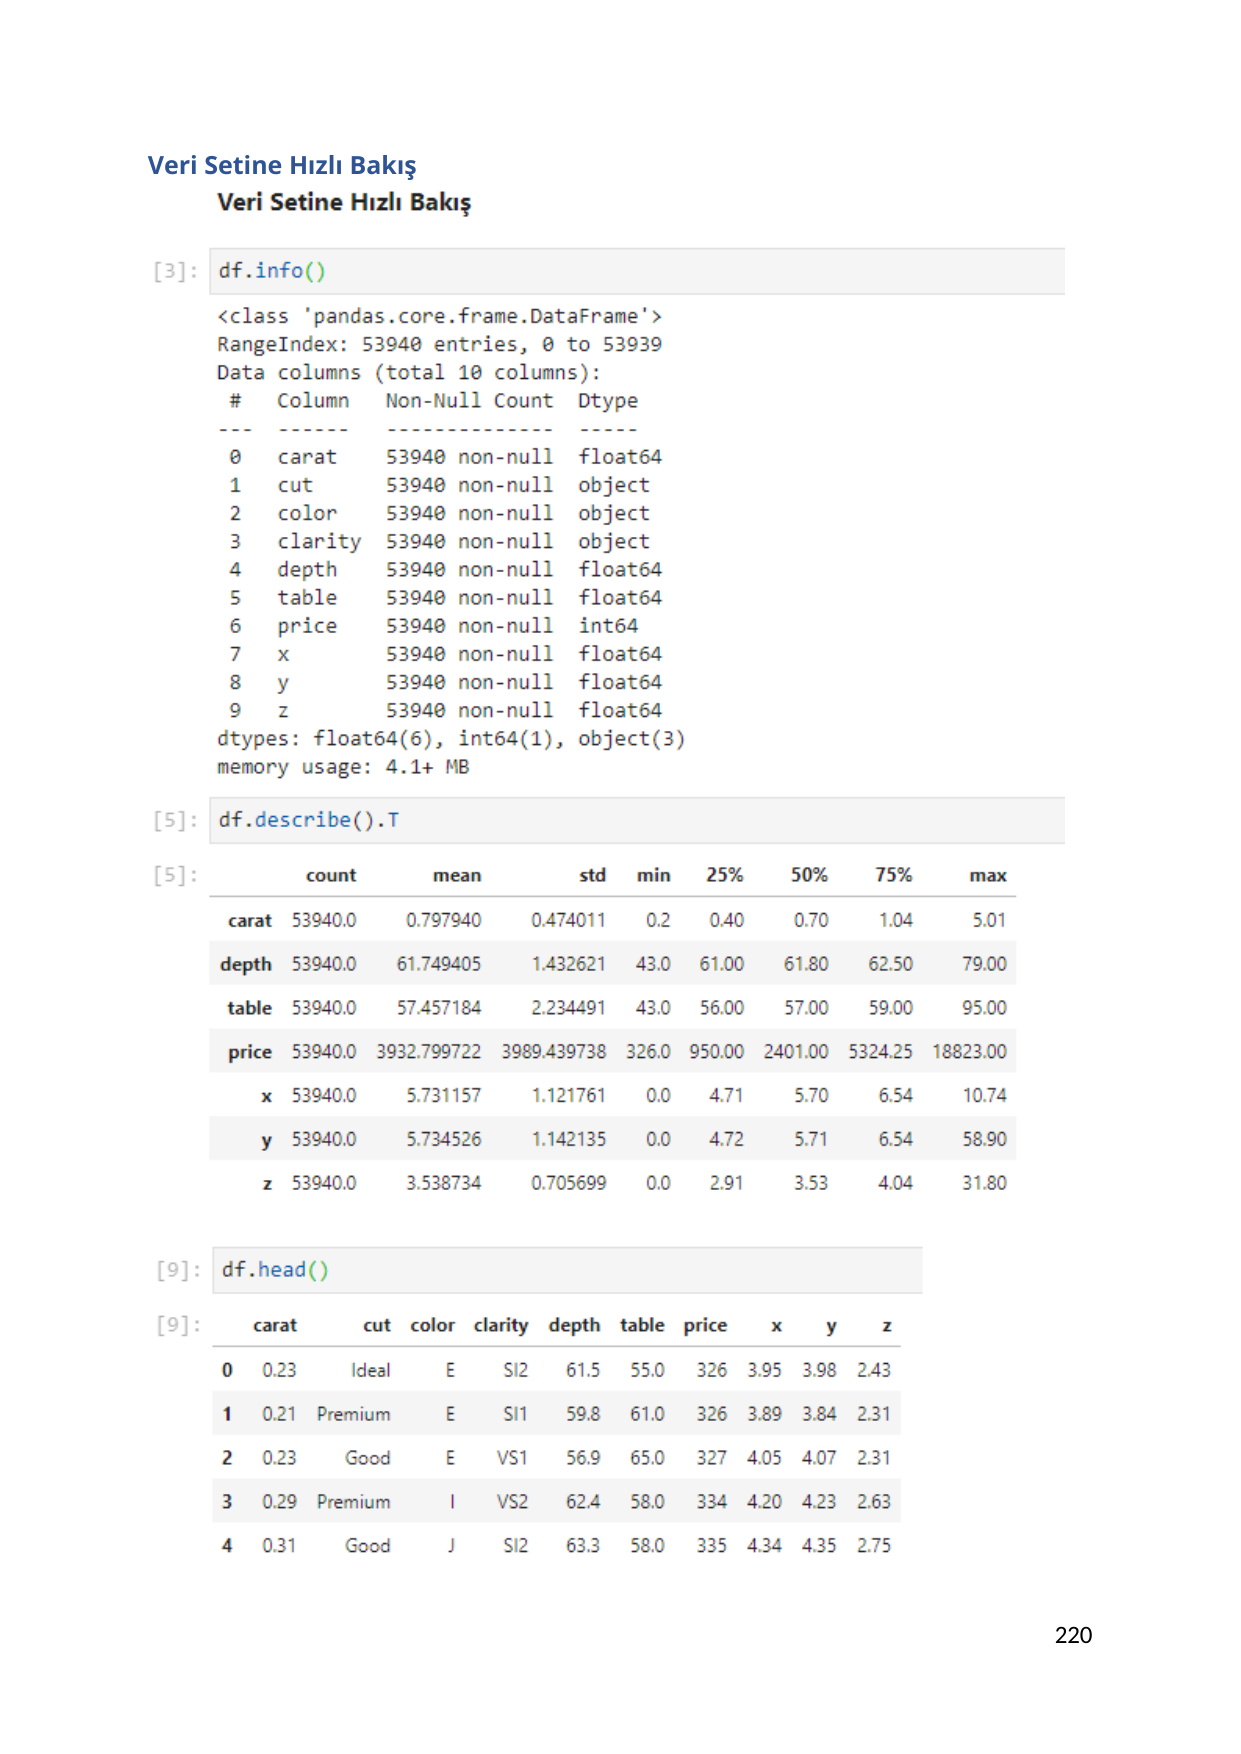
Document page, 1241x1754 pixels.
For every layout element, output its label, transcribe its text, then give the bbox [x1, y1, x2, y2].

subtitle Veri Setine Hızlı Bakış [148, 148, 1092, 182]
picture [147, 184, 1065, 1215]
picture [147, 1233, 923, 1576]
